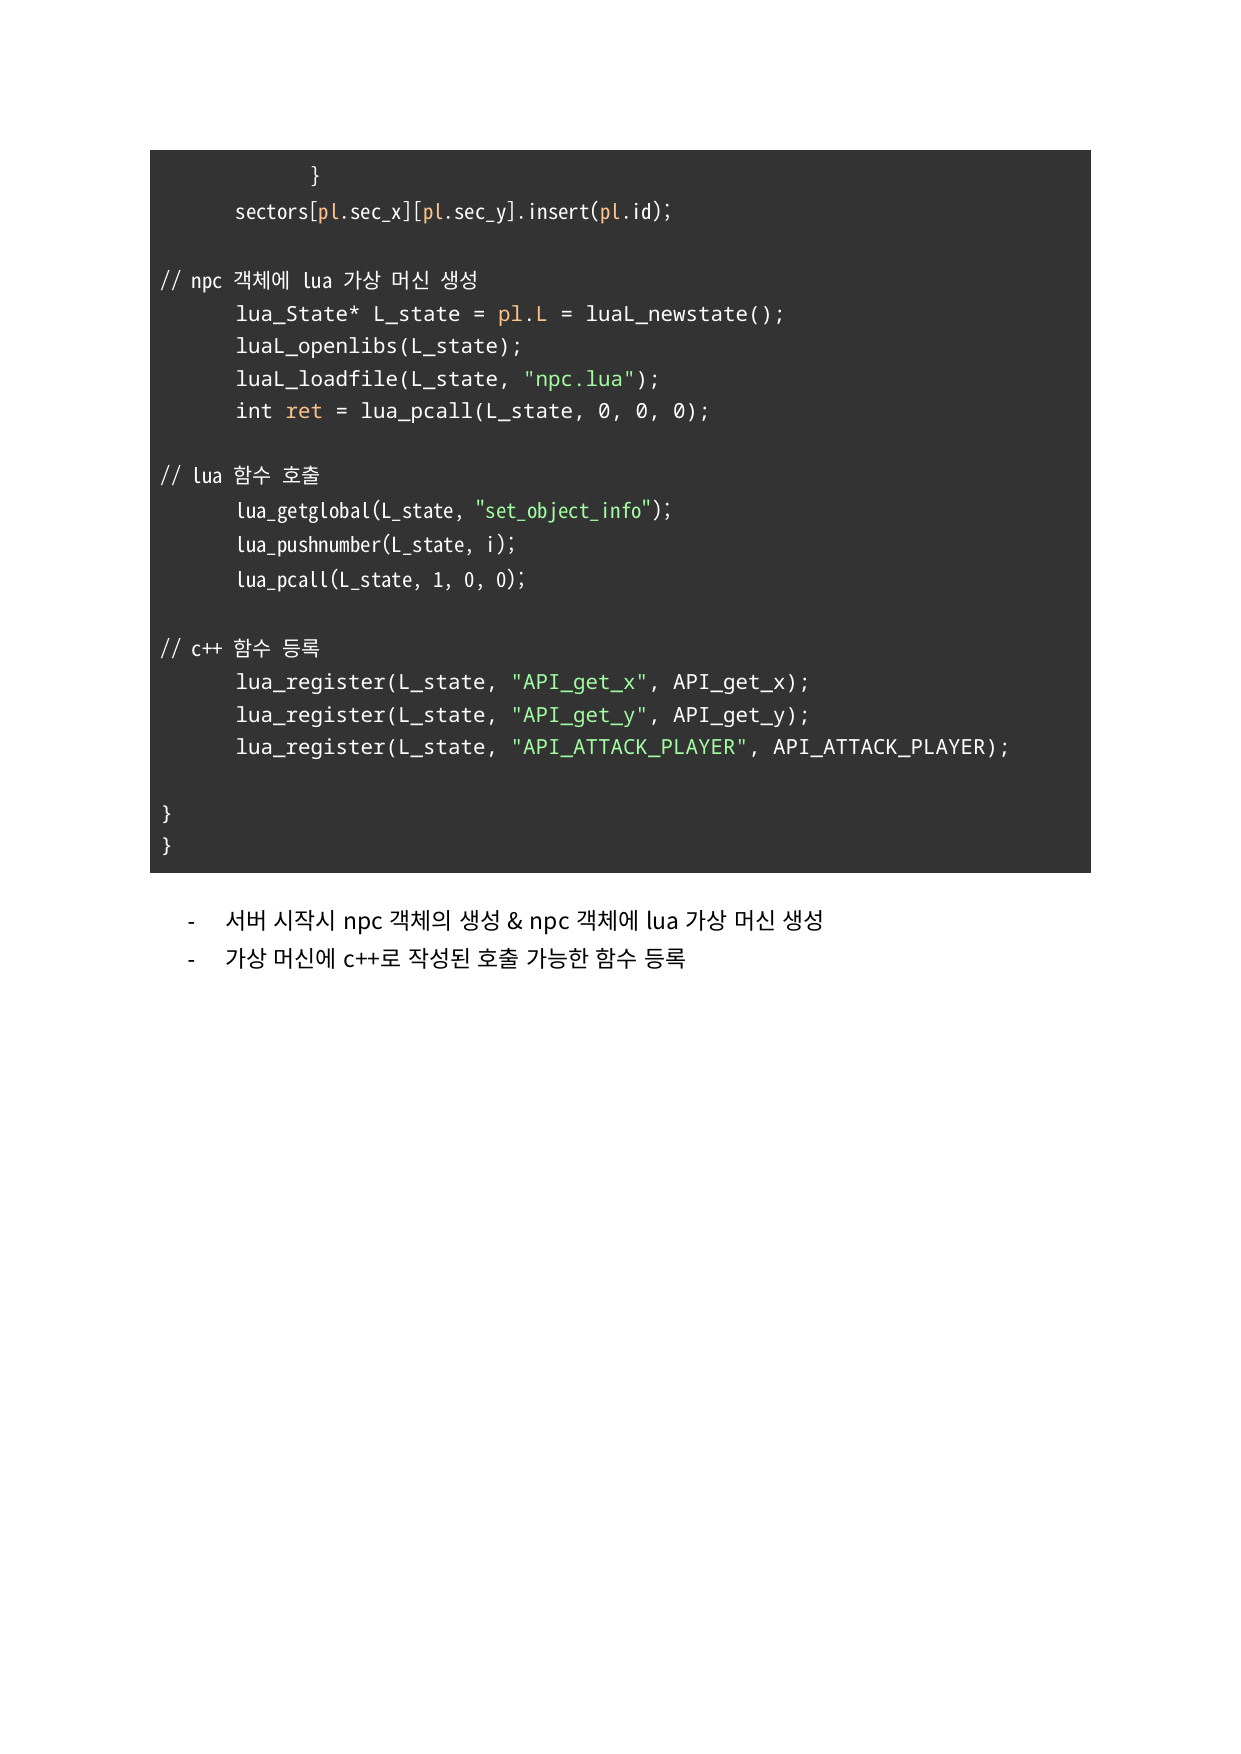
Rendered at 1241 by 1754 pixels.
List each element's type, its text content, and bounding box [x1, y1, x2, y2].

list 서버 시작시 npc 객체의 생성 & npc 객체에 lua 가상 머신 생성 [187, 903, 1090, 936]
list 가상 머신에 c++로 작성된 호출 가능한 함수 등록 [187, 941, 1090, 974]
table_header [150, 150, 1091, 873]
